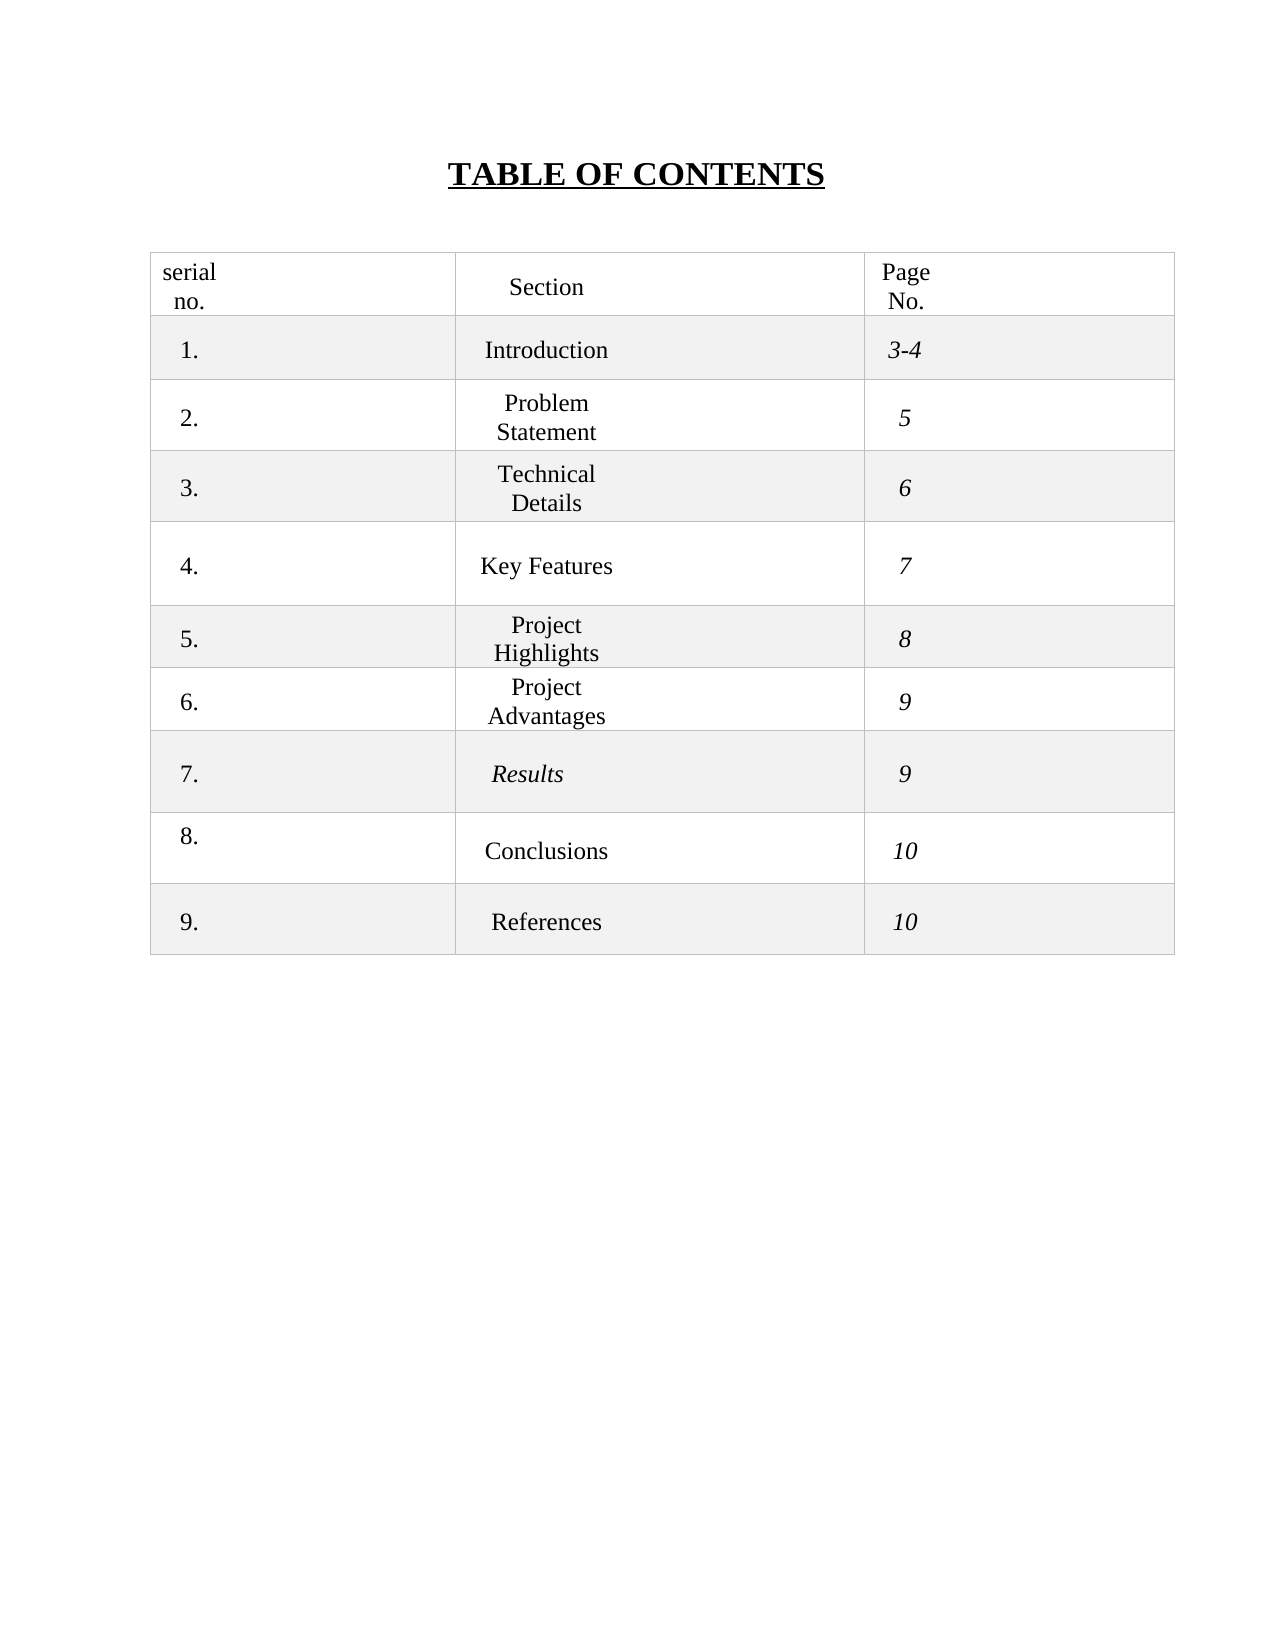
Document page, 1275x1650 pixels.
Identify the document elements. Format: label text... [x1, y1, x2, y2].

table_header Section [456, 253, 864, 315]
table_cell 6. [151, 668, 455, 730]
table_cell Key Features [456, 522, 864, 604]
table_header Page No. [865, 253, 1174, 315]
table_cell 7 [865, 522, 1174, 604]
table_cell 10 [865, 884, 1174, 954]
subtitle TABLE OF CONTENTS [375, 154, 898, 192]
table_cell 8. [151, 813, 455, 883]
table_cell 2. [151, 380, 455, 450]
table_cell Project Advantages [456, 668, 864, 730]
table_cell 5 [865, 380, 1174, 450]
table_cell Introduction [456, 316, 864, 379]
table_cell Project Highlights [456, 606, 864, 667]
table_cell References [456, 884, 864, 954]
table_cell 9 [865, 731, 1174, 812]
table_cell 7. [151, 731, 455, 812]
table_cell 3-4 [865, 316, 1174, 379]
table_cell 9. [151, 884, 455, 954]
table_cell Conclusions [456, 813, 864, 883]
table_cell 3. [151, 451, 455, 521]
table_cell 10 [865, 813, 1174, 883]
table_cell Results [456, 731, 864, 812]
table_header serial no. [151, 253, 455, 315]
table_cell 8 [865, 606, 1174, 667]
table_cell 1. [151, 316, 455, 379]
table_cell 5. [151, 606, 455, 667]
table_cell 9 [865, 668, 1174, 730]
table_cell 4. [151, 522, 455, 604]
table_cell Technical Details [456, 451, 864, 521]
table_cell Problem Statement [456, 380, 864, 450]
table_cell 6 [865, 451, 1174, 521]
